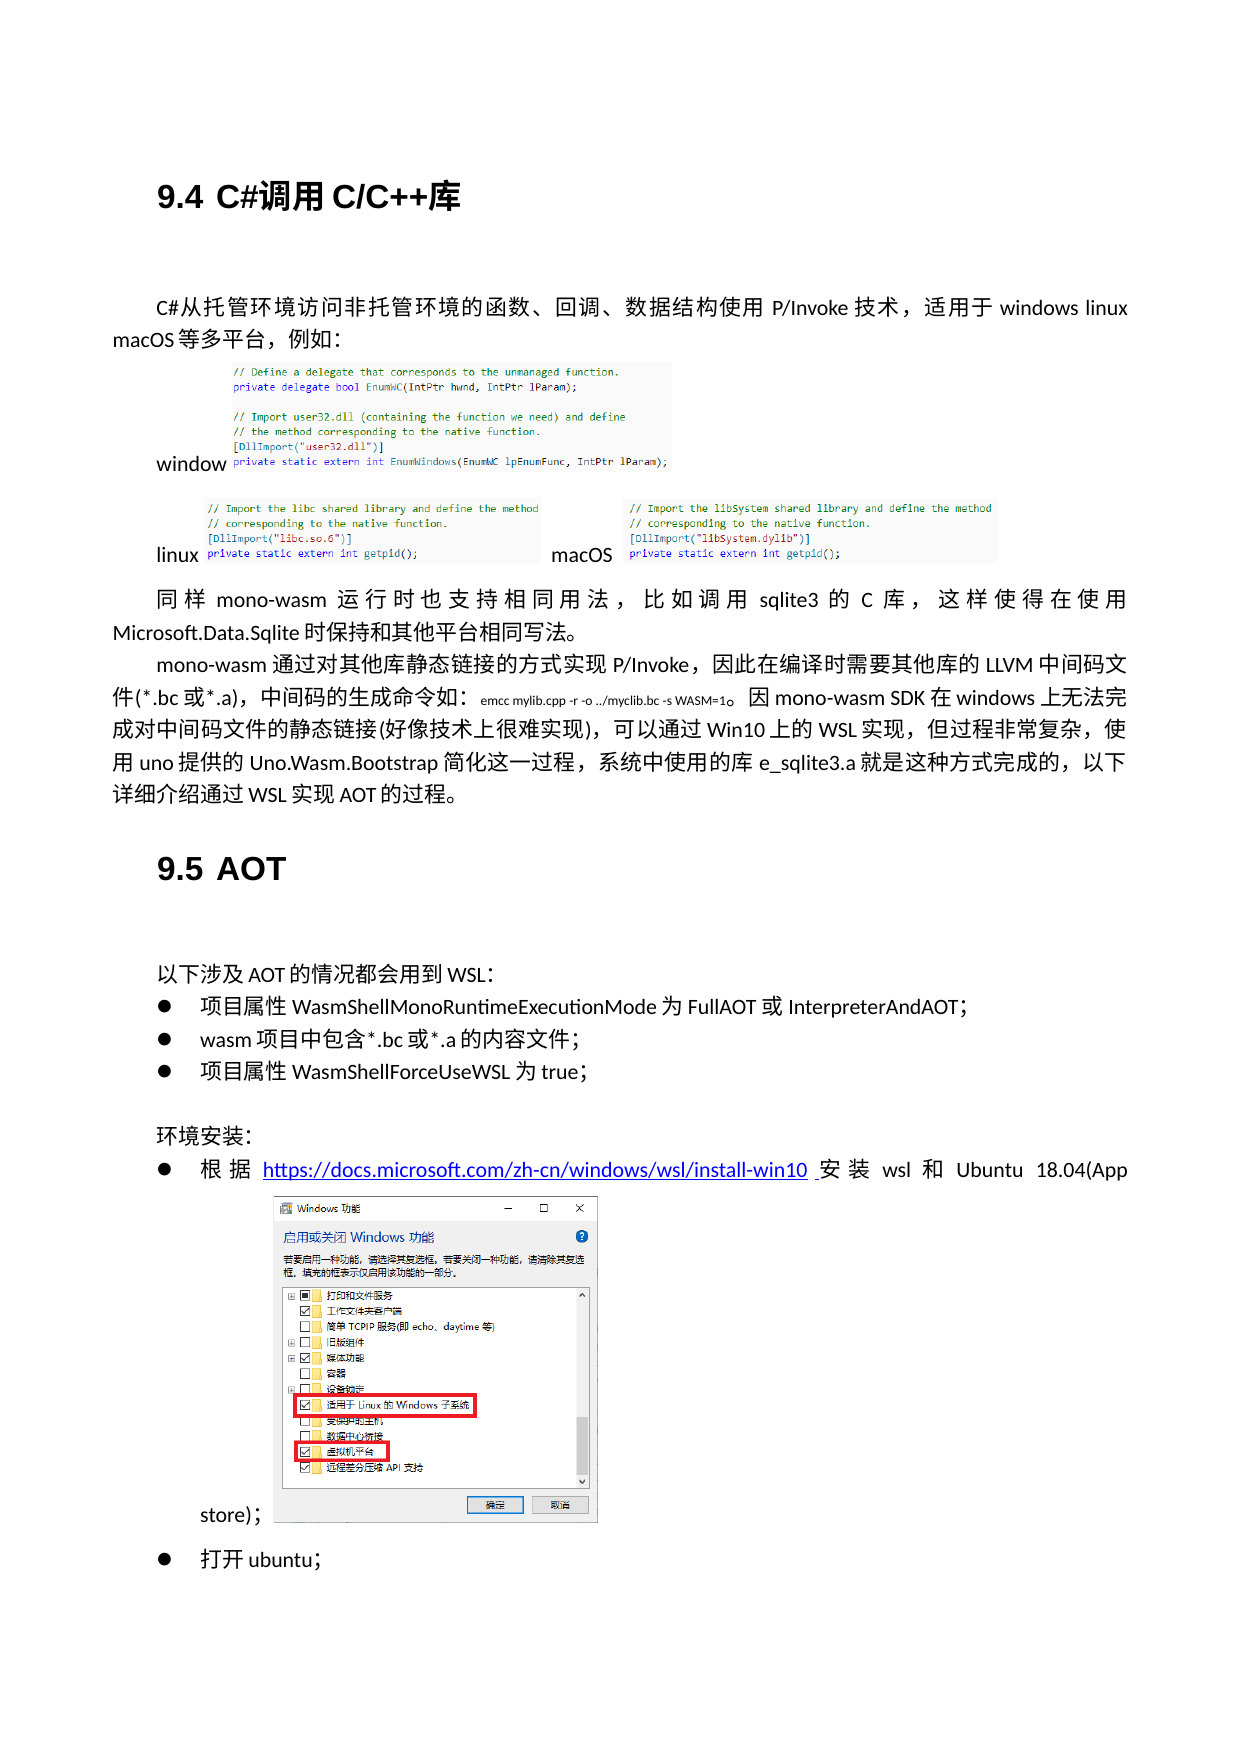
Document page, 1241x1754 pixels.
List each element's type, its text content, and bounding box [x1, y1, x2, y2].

list 项目属性WasmShellForceUseWSL为true； [156, 1054, 1128, 1086]
list 项目属性WasmShellMonoRuntimeExecutionMode为FullAOT 或 InterpreterAndAOT； [156, 989, 1128, 1021]
picture [203, 497, 541, 563]
subtitle AOT [157, 836, 1128, 901]
text mono-wasm通过对其他库静态链接的方式实现P/Invoke，因此在编译时需要其他库的LLVM中间码文件(*.bc或*.a)，中间码的生成命令如：emcc mylib.cpp -r -o ../myclib.bc -s WASM=1。因mono-wasm SDK在windows上无法完成对中间码文件的静态链接(好像技术上很难实现)，可以通过Win10上的WSL实现，但过程非常复杂，使用uno提供的Uno.Wasm.Bootstrap简化这一过程，系统中使用的库e_sqlite3.a就是这种方式完成的，以下详细介绍通过WSL实现AOT的过程。 [112, 647, 1128, 809]
list 打开ubuntu； [156, 1541, 1128, 1574]
picture [273, 1196, 598, 1523]
text C#从托管环境访问非托管环境的函数、回调、数据结构使用P/Invoke技术，适用于windows linux macOS等多平台，例如： [112, 289, 1128, 354]
subtitle C#调用C/C++库 [157, 162, 1128, 227]
text 同样mono-wasm运行时也支持相同用法，比如调用sqlite3的C库，这样使得在使用Microsoft.Data.Sqlite时保持和其他平台相同写法。 [112, 582, 1128, 647]
list wasm项目中包含*.bc或*.a的内容文件； [156, 1021, 1128, 1054]
picture [232, 361, 672, 472]
picture [622, 499, 999, 563]
text 环境安装： [156, 1119, 1128, 1151]
text 以下涉及AOT的情况都会用到WSL： [112, 956, 1128, 989]
